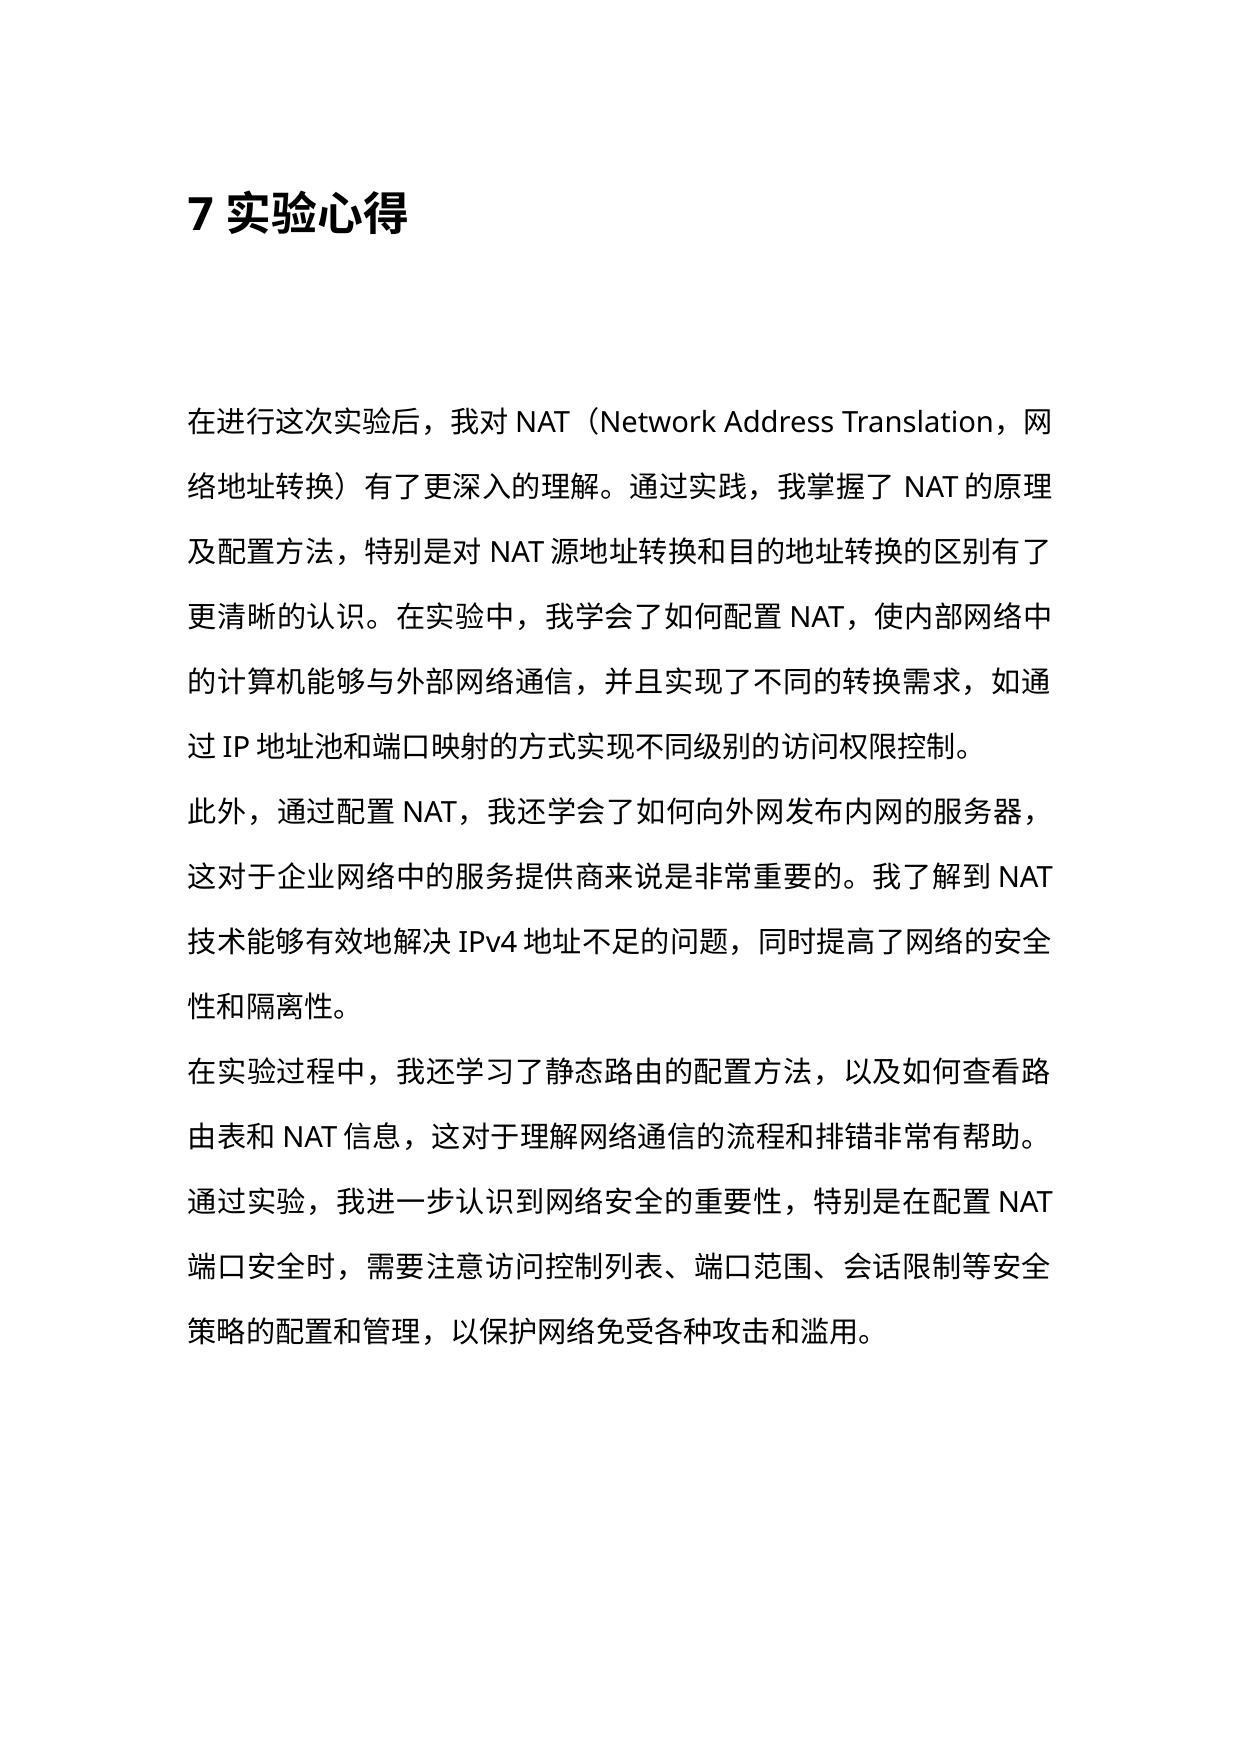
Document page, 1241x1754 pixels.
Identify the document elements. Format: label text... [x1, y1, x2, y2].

subtitle 7 实验心得 [187, 162, 1053, 259]
text 在实验过程中，我还学习了静态路由的配置方法，以及如何查看路由表和NAT信息，这对于理解网络通信的流程和排错非常有帮助。通过实验，我进一步认识到网络安全的重要性，特别是在配置NAT端口安全时，需要注意访问控制列表、端口范围、会话限制等安全策略的配置和管理，以保护网络免受各种攻击和滥用。 [187, 1038, 1053, 1363]
text 此外，通过配置NAT，我还学会了如何向外网发布内网的服务器，这对于企业网络中的服务提供商来说是非常重要的。我了解到NAT技术能够有效地解决IPv4地址不足的问题，同时提高了网络的安全性和隔离性。 [187, 778, 1053, 1038]
text 在进行这次实验后，我对NAT（Network Address Translation，网络地址转换）有了更深入的理解。通过实践，我掌握了NAT的原理及配置方法，特别是对NAT源地址转换和目的地址转换的区别有了更清晰的认识。在实验中，我学会了如何配置NAT，使内部网络中的计算机能够与外部网络通信，并且实现了不同的转换需求，如通过IP地址池和端口映射的方式实现不同级别的访问权限控制。 [187, 388, 1053, 778]
